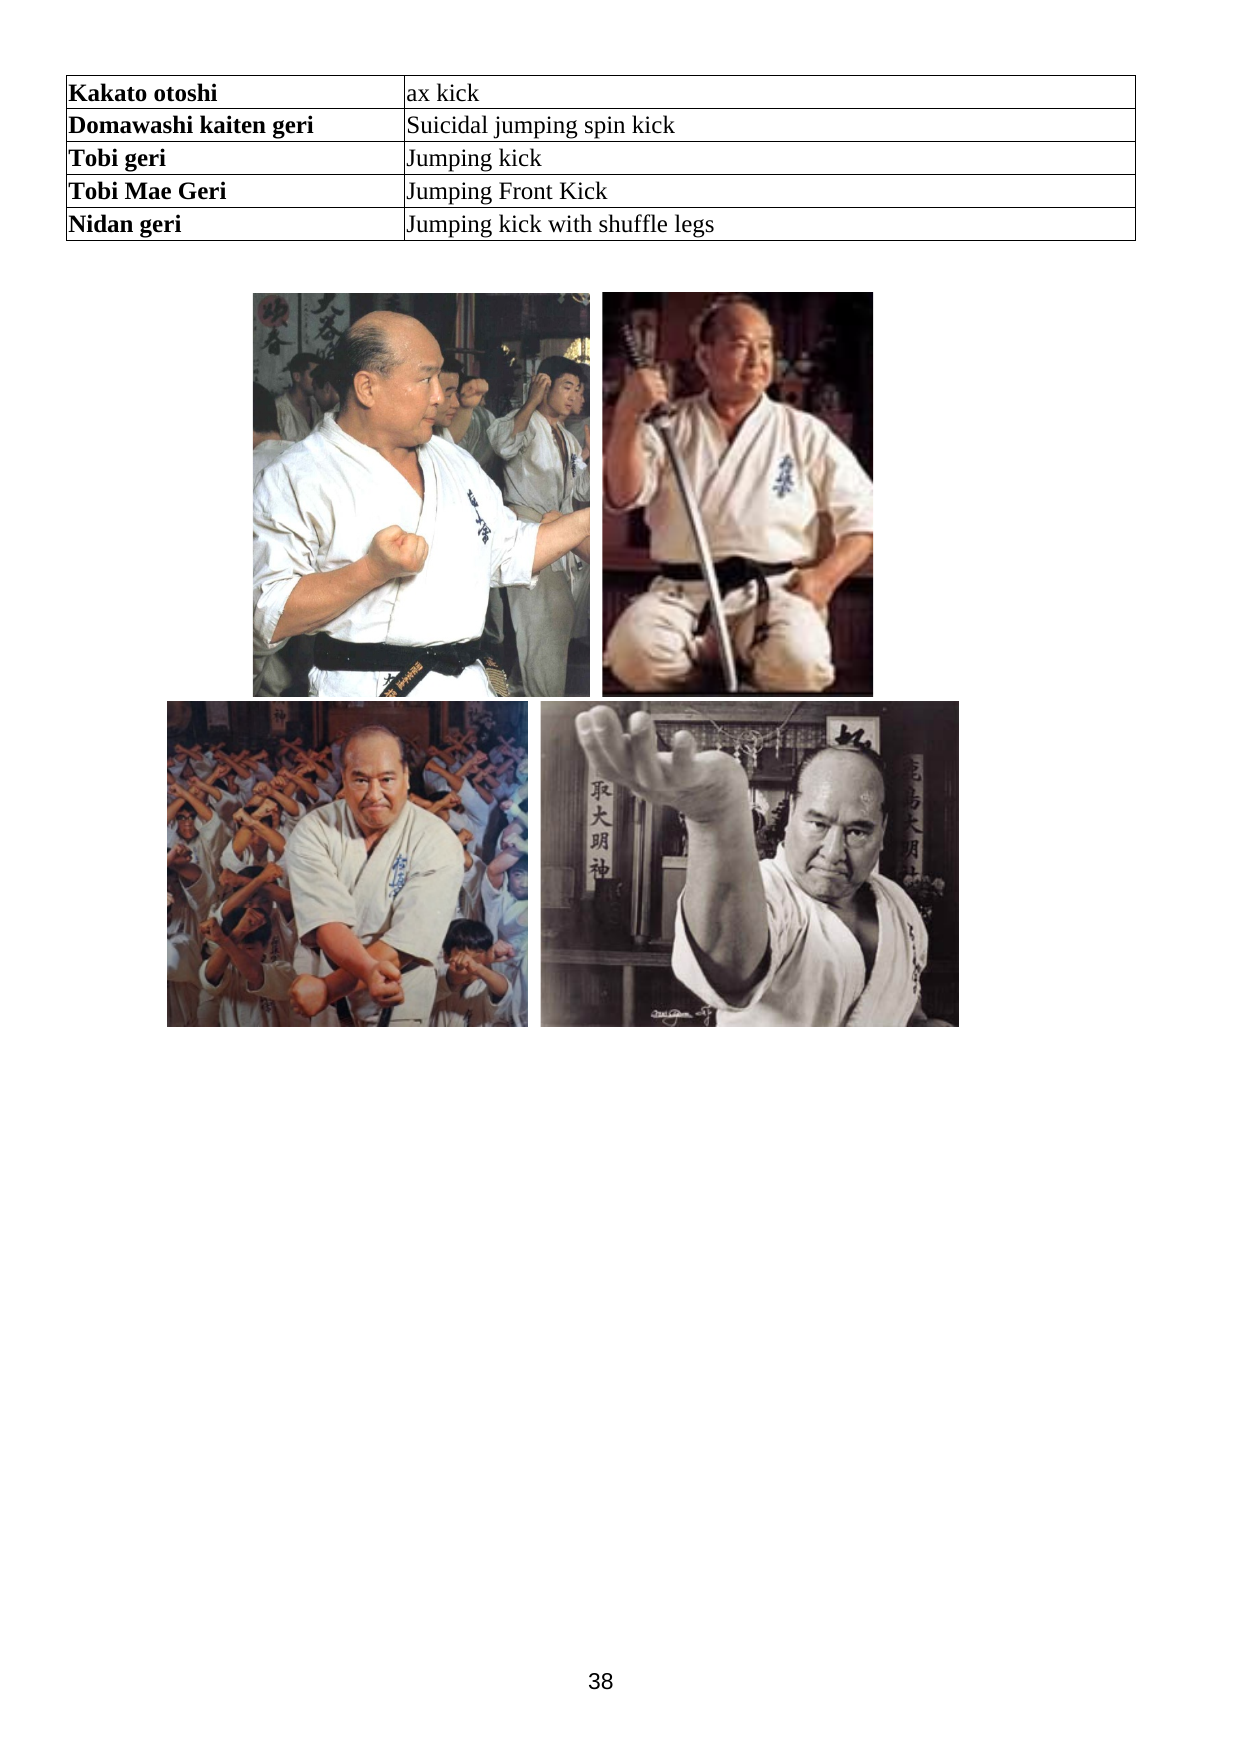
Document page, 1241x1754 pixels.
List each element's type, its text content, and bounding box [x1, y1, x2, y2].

picture [167, 701, 528, 1027]
table_cell Suicidal jumping spin kick [405, 109, 1135, 141]
picture [540, 701, 959, 1027]
picture [252, 293, 590, 697]
table_cell Kakato otoshi [67, 76, 404, 108]
picture [602, 292, 874, 697]
table_cell ax kick [405, 76, 1135, 108]
table_cell Jumping Front Kick [405, 175, 1135, 207]
table_cell Jumping kick with shuffle legs [405, 208, 1135, 239]
table_cell Jumping kick [405, 142, 1135, 174]
table_cell Tobi geri [67, 142, 404, 174]
table_cell Tobi Mae Geri [67, 175, 404, 207]
table_cell Domawashi kaiten geri [67, 109, 404, 141]
table_cell Nidan geri [67, 208, 404, 239]
